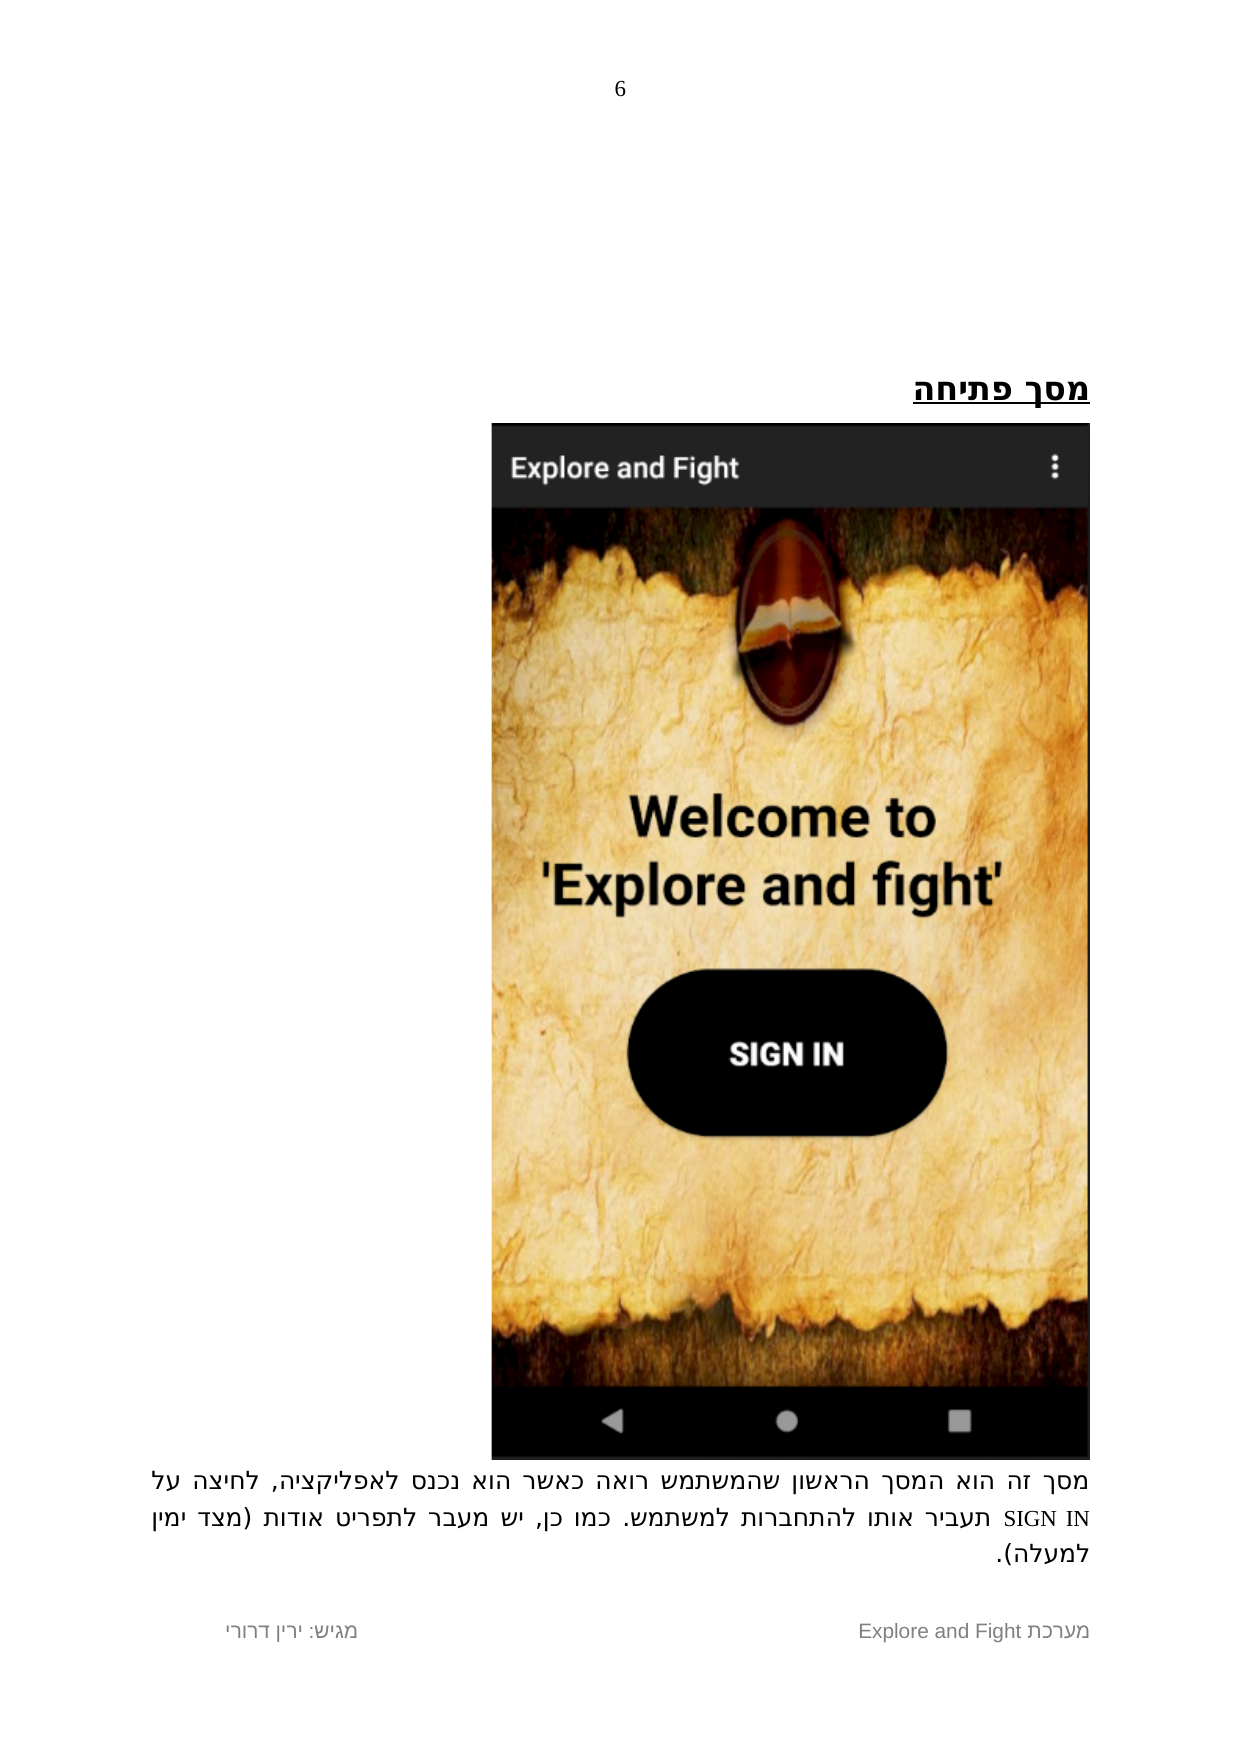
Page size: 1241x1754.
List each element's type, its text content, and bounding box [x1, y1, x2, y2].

text מסך זה הוא המסך הראשון שהמשתמש רואה כאשר הוא נכנס לאפליקציה, לחיצה על SIGN IN תעביר אותו להתחברות למשתמש. כמו כן, יש מעבר לתפריט אודות (מצד ימין למעלה). [150, 1466, 1090, 1568]
subtitle מסך פתיחה [150, 369, 1090, 408]
picture [491, 423, 1090, 1460]
